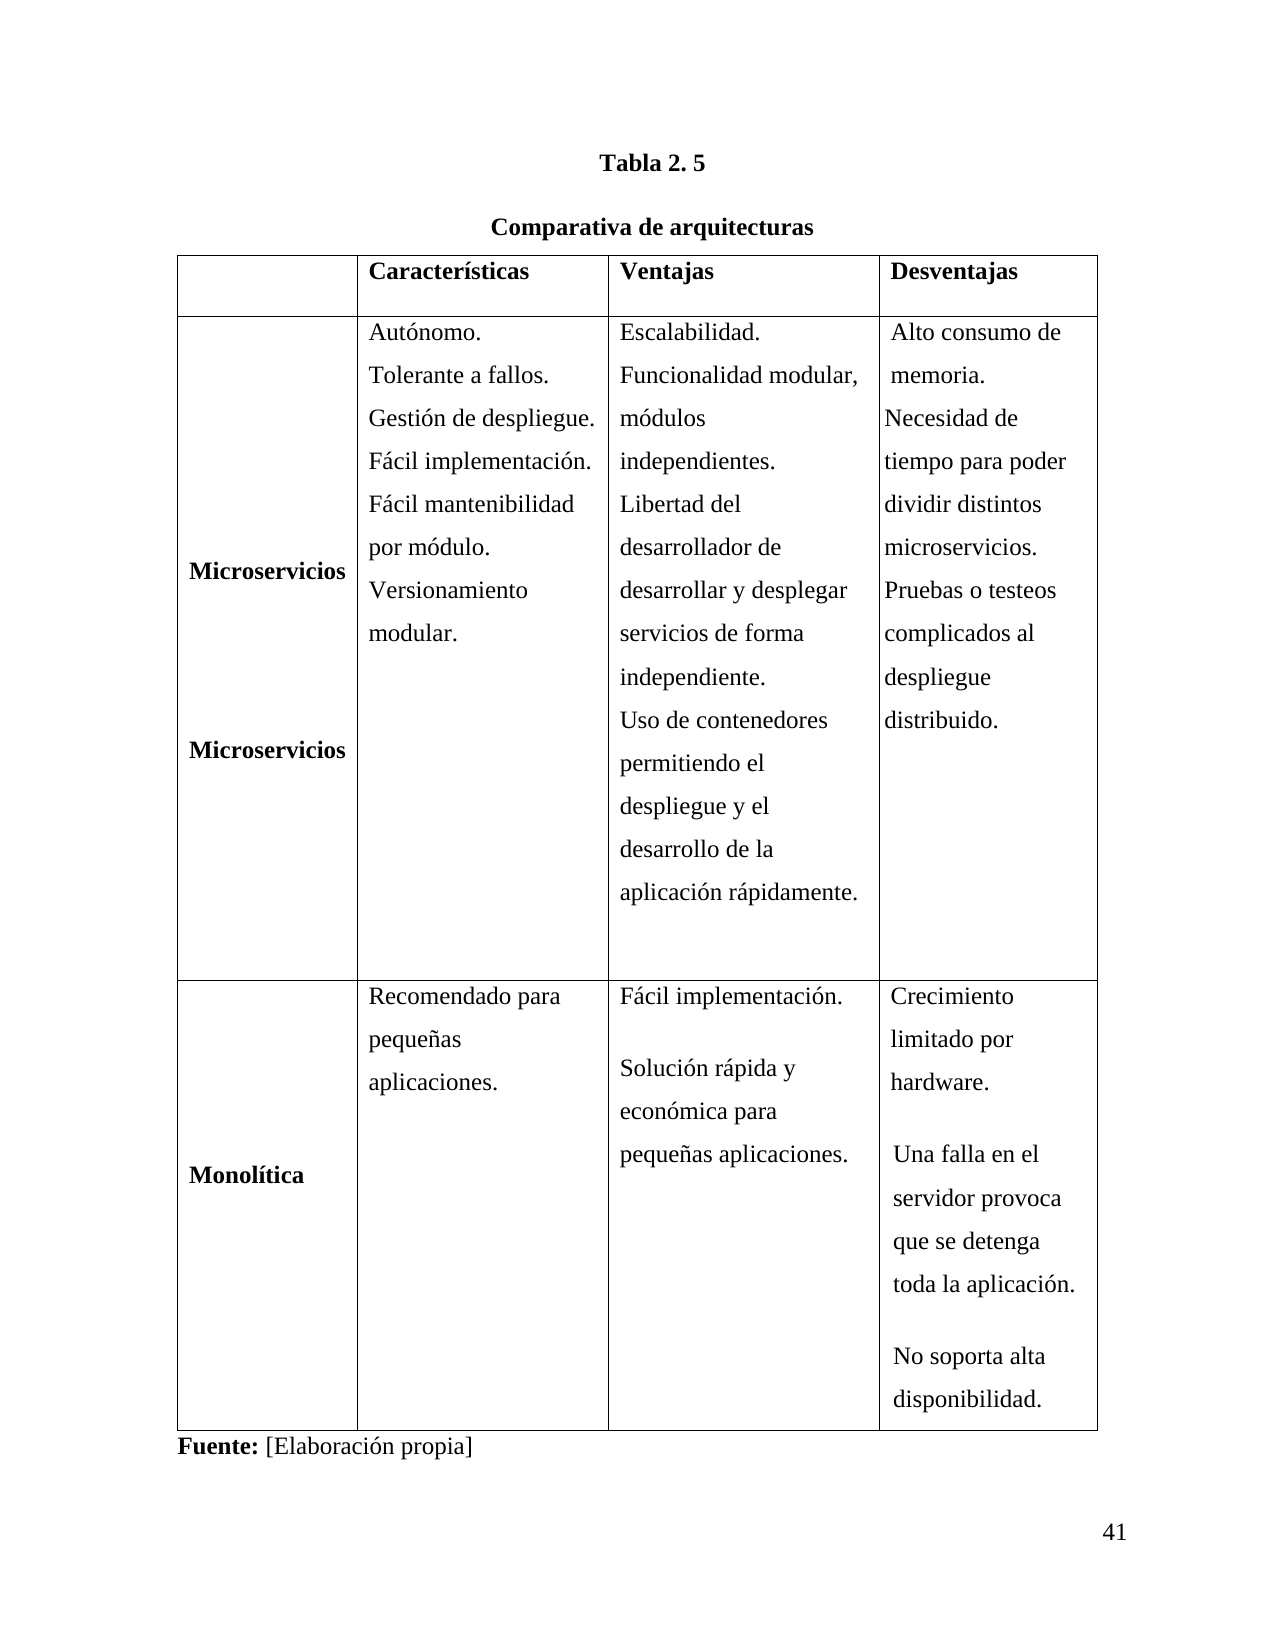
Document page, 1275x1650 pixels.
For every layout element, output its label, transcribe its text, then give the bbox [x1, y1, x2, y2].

table_cell Recomendado para pequeñas aplicaciones. [358, 981, 608, 1430]
table_cell Crecimiento limitado por hardware. Una falla en el servidor provoca que se detenga toda la aplicación. No soporta alta disponibilidad. [880, 981, 1097, 1430]
table_cell Alto consumo de memoria. Necesidad de tiempo para poder dividir distintos microservicios. Pruebas o testeos complicados al despliegue distribuido. [880, 317, 1097, 980]
text Tabla 2. 5 [177, 148, 1127, 176]
table_header Características [358, 256, 608, 316]
table_cell Microservicios Microservicios [178, 317, 357, 980]
table_header Desventajas [880, 256, 1097, 316]
table_header Ventajas [609, 256, 879, 316]
table_cell Escalabilidad. Funcionalidad modular, módulos independientes. Libertad del desarrollador de desarrollar y desplegar servicios de forma independiente. Uso de contenedores permitiendo el despliegue y el desarrollo de la aplicación rápidamente. [609, 317, 879, 980]
table_cell Fácil implementación. Solución rápida y económica para pequeñas aplicaciones. [609, 981, 879, 1430]
text Comparativa de arquitecturas [177, 212, 1127, 240]
table_header [178, 256, 357, 316]
table_cell Monolítica [178, 981, 357, 1430]
table_cell Autónomo. Tolerante a fallos. Gestión de despliegue. Fácil implementación. Fácil mantenibilidad por módulo. Versionamiento modular. [358, 317, 608, 980]
text Fuente: [Elaboración propia] [177, 1431, 1127, 1460]
